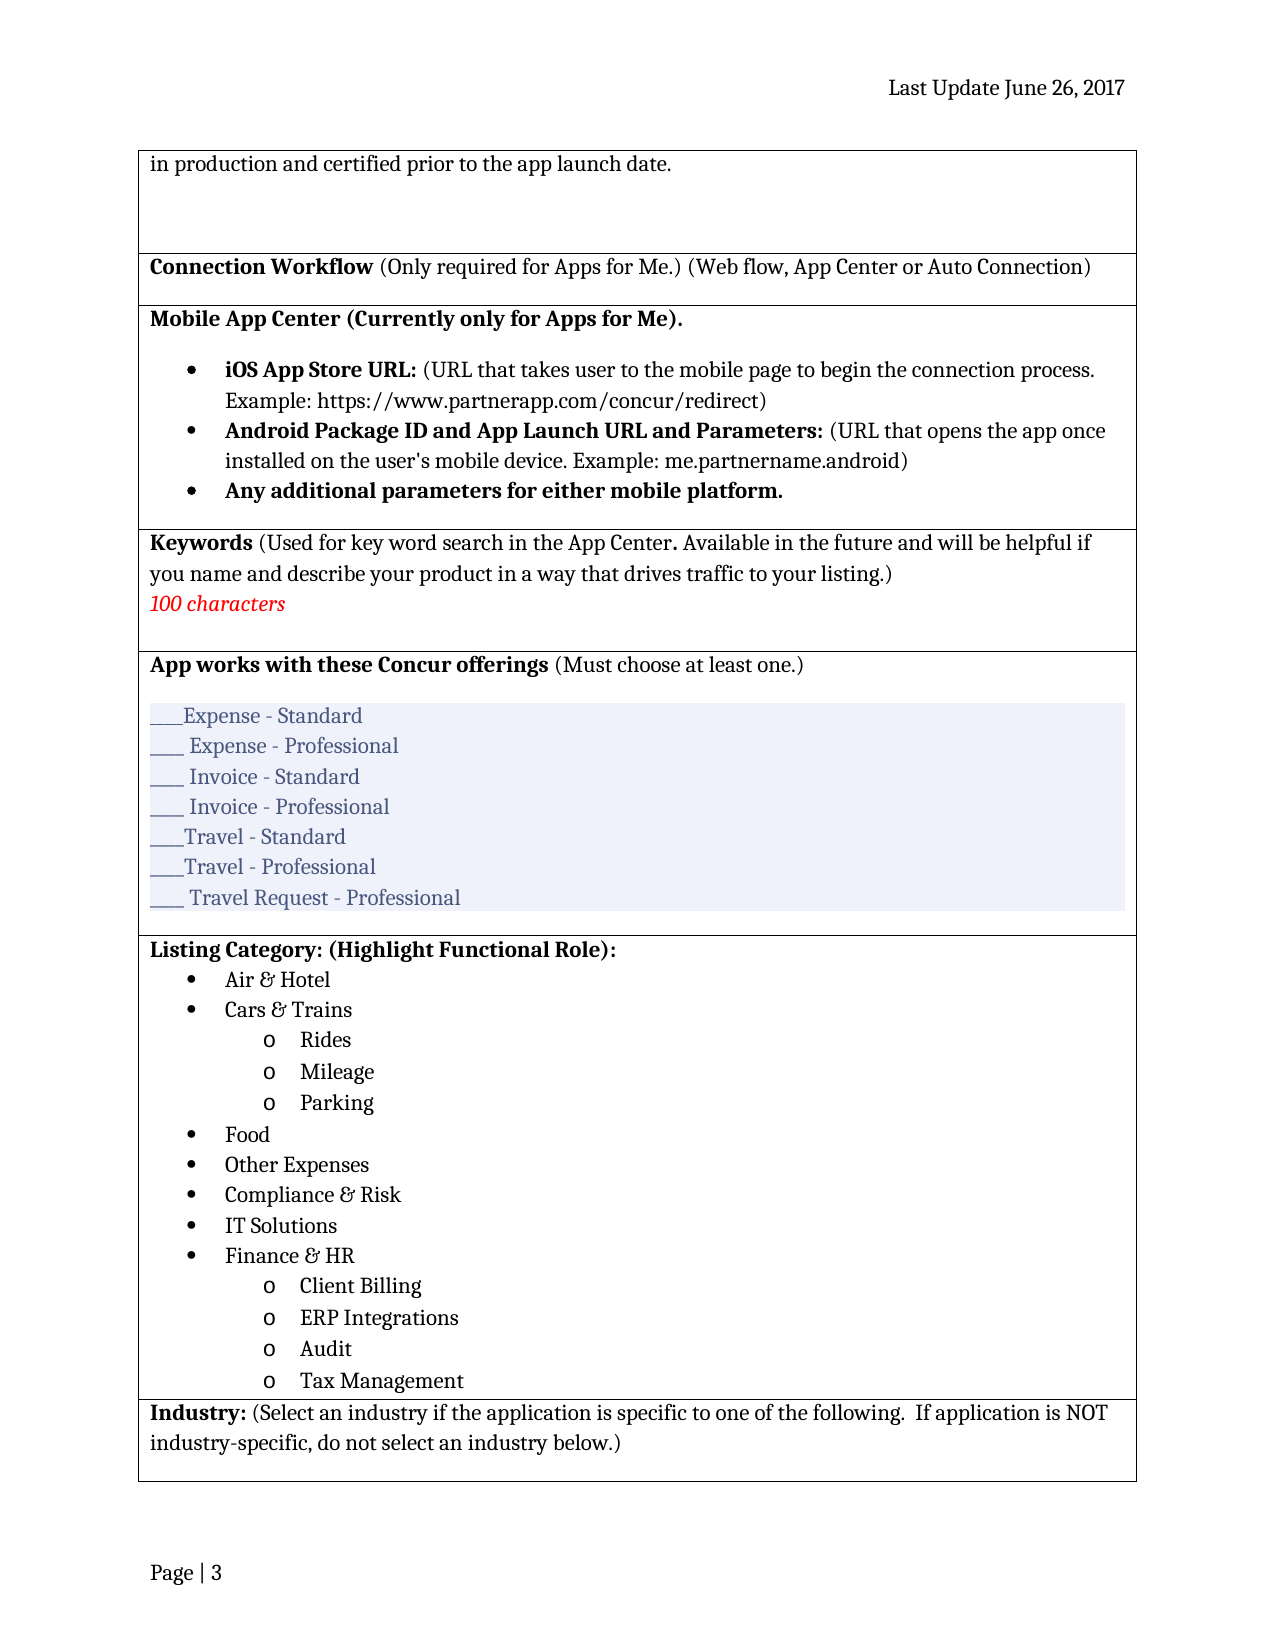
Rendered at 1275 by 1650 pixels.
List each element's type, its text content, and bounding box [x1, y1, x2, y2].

table_cell Connection Workflow (Only required for Apps for Me.) (Web flow, App Center or Auto Connection) [139, 254, 1136, 305]
table_cell Mobile App Center (Currently only for Apps for Me). iOS App Store URL: (URL that takes user to the mobile page to begin the connection process. Example: https://www.partnerapp.com/concur/redirect) Android Package ID and App Launch URL and Parameters: (URL that opens the app once installed on the user's mobile device. Example: me.partnername.android) Any additional parameters for either mobile platform. [139, 306, 1136, 529]
table_cell App works with these Concur offerings (Must choose at least one.) _____Expense - Standard ____ Expense - Professional ____ Invoice - Standard ____ Invoice - Professional ____Travel - Standard ____Travel - Professional ____ Travel Request - Professional [139, 652, 1136, 935]
table_cell Keywords (Used for key word search in the App Center. Available in the future and will be helpful if you name and describe your product in a way that drives traffic to your listing.) 100 characters [139, 530, 1136, 651]
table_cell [139, 1400, 1136, 1481]
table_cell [139, 151, 1136, 253]
table_cell Listing Category: (Highlight Functional Role): Air & Hotel Cars & Trains Rides Mileage Parking Food Other Expenses Compliance & Risk IT Solutions Finance & HR Client Billing ERP Integrations Audit Tax Management [139, 936, 1136, 1399]
